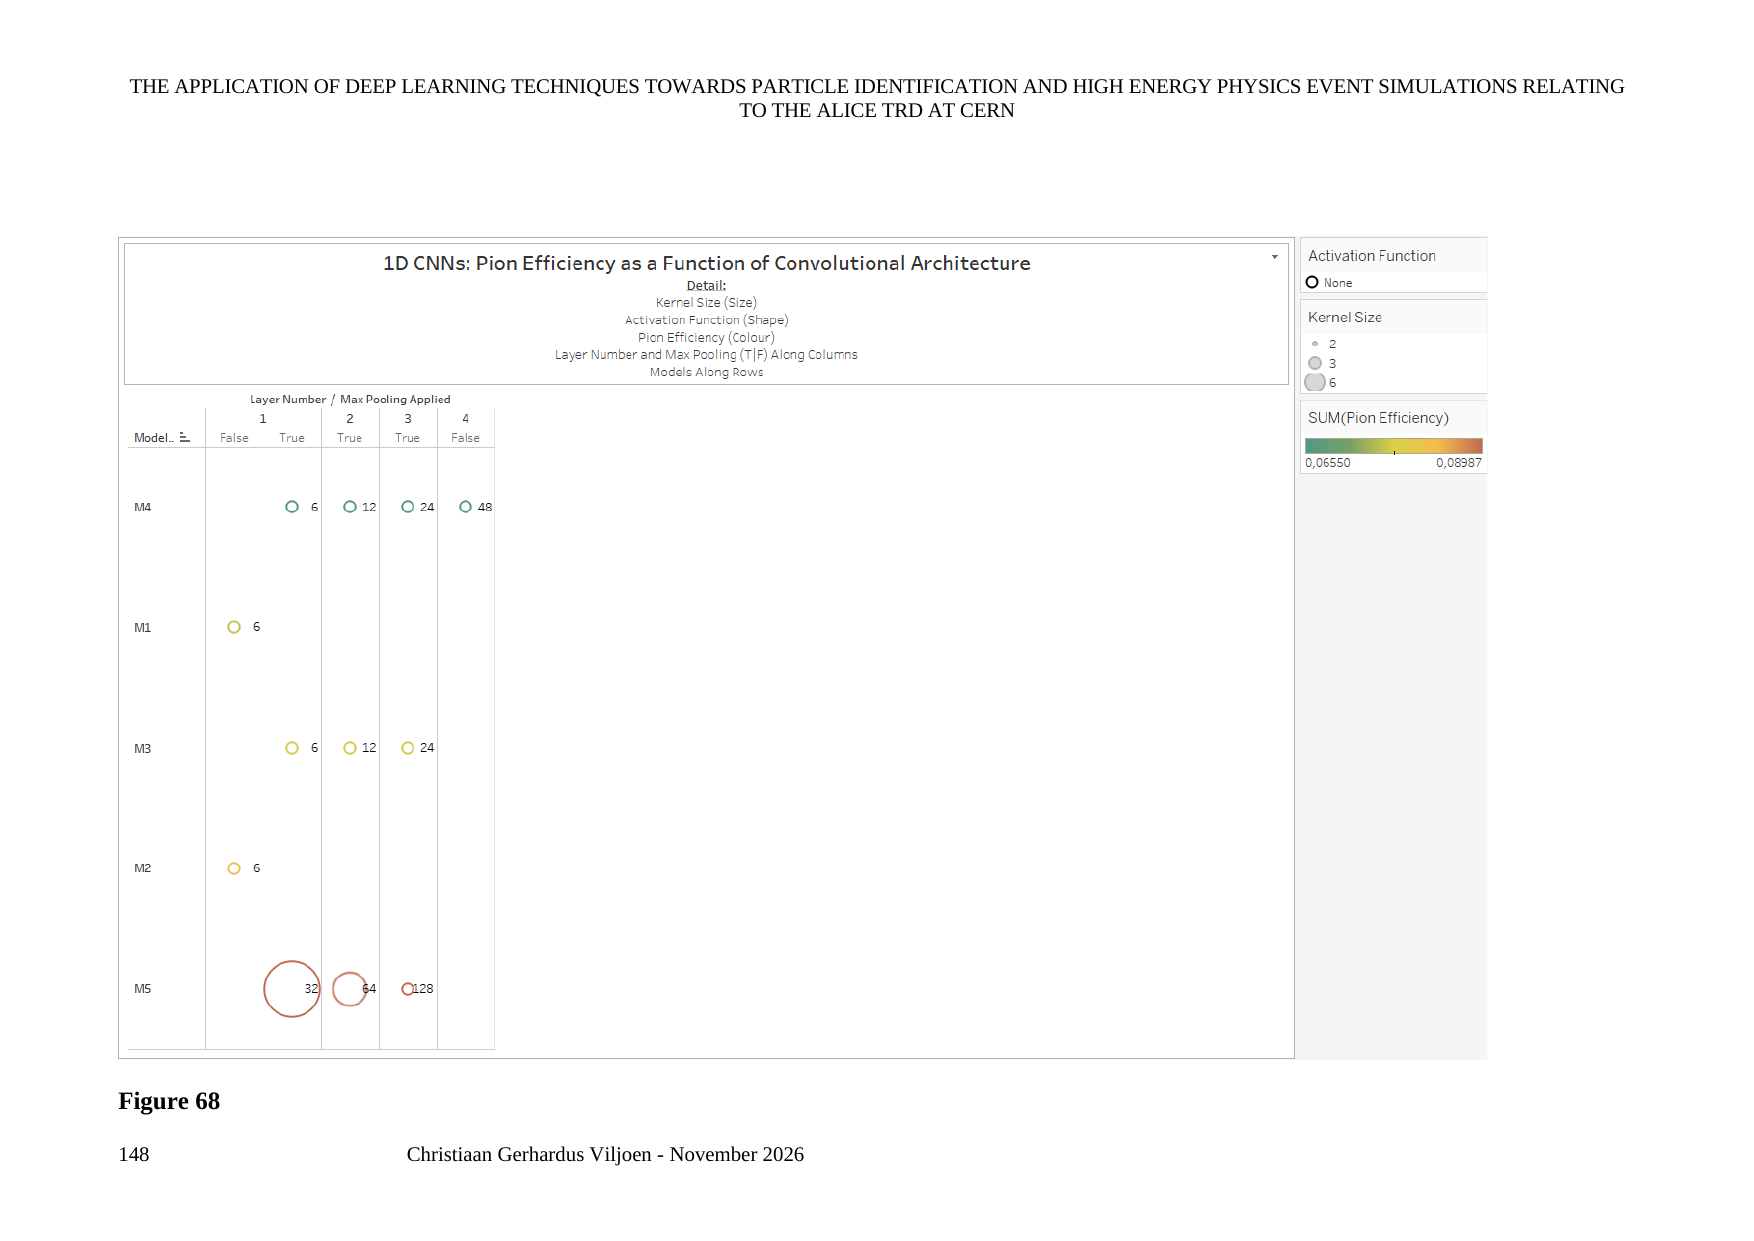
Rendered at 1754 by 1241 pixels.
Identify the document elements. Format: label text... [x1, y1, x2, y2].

picture [118, 236, 1488, 1060]
